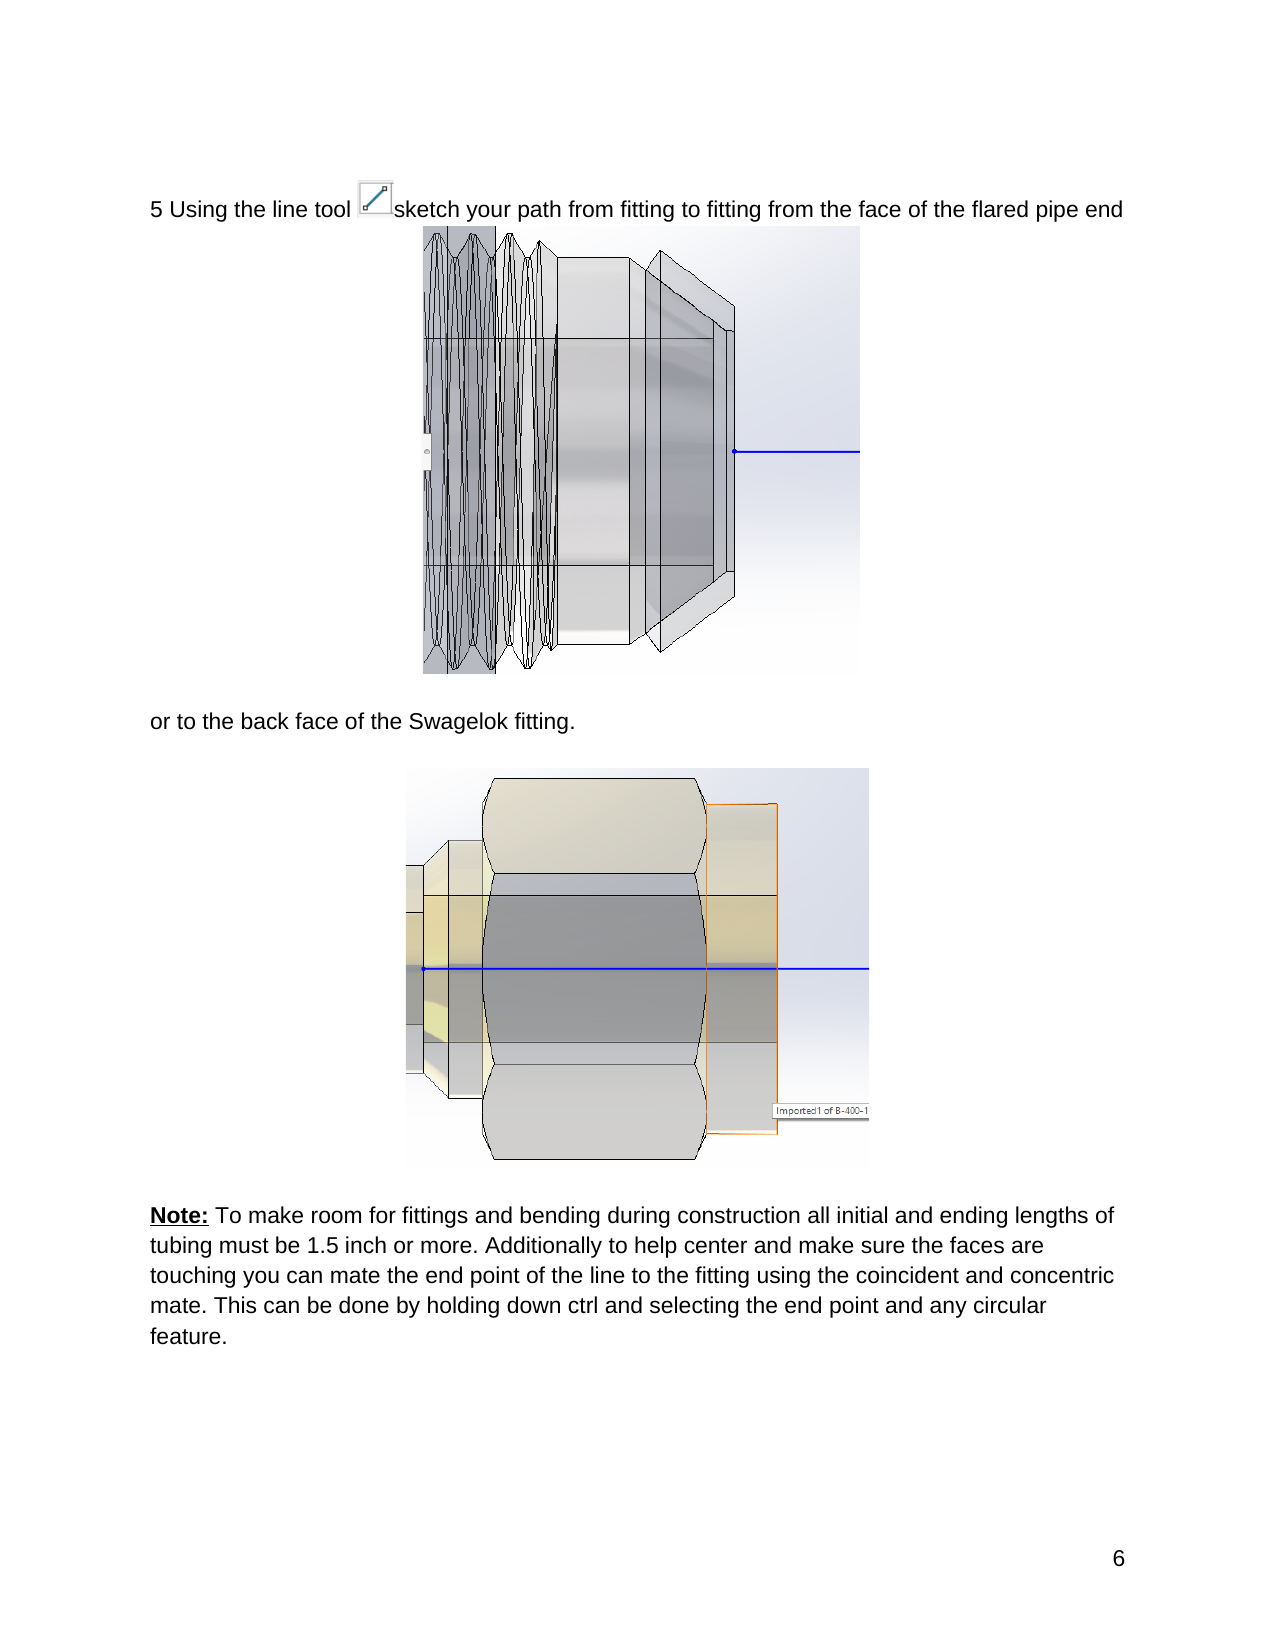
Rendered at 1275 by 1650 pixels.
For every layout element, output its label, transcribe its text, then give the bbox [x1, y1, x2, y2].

text Note: To make room for fittings and bending during construction all initial and ending lengths of tubing must be 1.5 inch or more. Additionally to help center and make sure the faces are touching you can mate the end point of the line to the fitting using the coincident and concentric mate. This can be done by holding down ctrl and selecting the end point and any circular feature. [150, 1202, 1125, 1349]
picture [357, 180, 394, 218]
text 5 Using the line tool sketch your path from fitting to fitting from the face of the flared pipe end [150, 180, 1125, 223]
text or to the back face of the Swagelok fitting. [150, 708, 1125, 734]
picture [405, 768, 870, 1168]
picture [421, 226, 860, 674]
